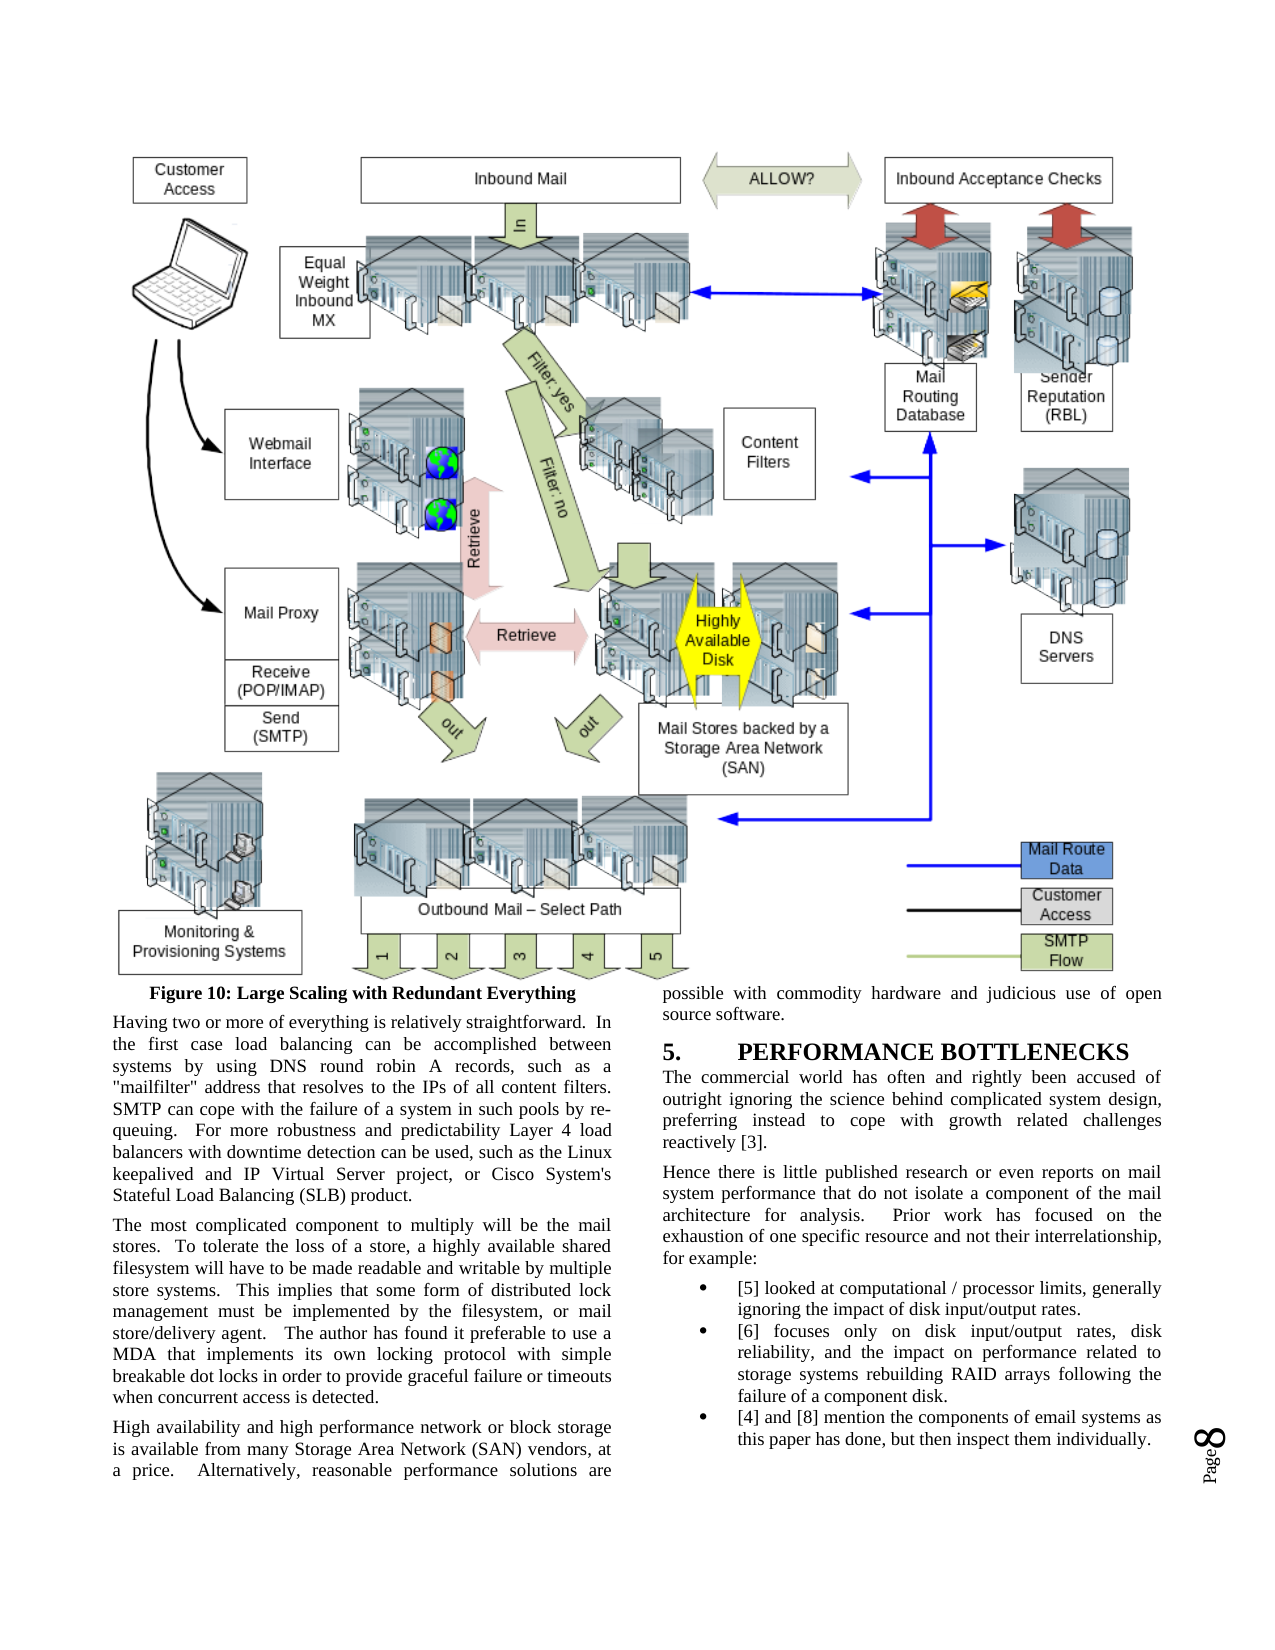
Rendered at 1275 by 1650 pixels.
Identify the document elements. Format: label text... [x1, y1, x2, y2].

text The commercial world has often and rightly been accused of outright ignoring the science behind complicated system design, preferring instead to cope with growth related challenges reactively [3]. [662, 1066, 1162, 1152]
list [5] looked at computational / processor limits, generally ignoring the impact of disk input/output rates. [700, 1277, 1162, 1320]
text Having two or more of everything is relatively straightforward. In the first case load balancing can be accomplished between systems by using DNS round robin A records, such as a "mailfilter" address that resolves to the IPs of all content filters. SMTP can cope with the failure of a system in such pools by re-queuing. For more robustness and predictability Layer 4 load balancers with downtime detection can be used, such as the Linux keepalived and IP Virtual Server project, or Cisco System's Stateful Load Balancing (SLB) product. [112, 1011, 613, 1206]
text The most complicated component to multiply will be the mail stores. To tolerate the loss of a store, a highly available shared filesystem will have to be made readable and writable by multiple store systems. This implies that some form of distributed lock management must be implemented by the filesystem, or mail store/delivery agent. The author has found it preferable to use a MDA that implements its own locking protocol with simple breakable dot locks in order to provide graceful failure or timeouts when concurrent access is detected. [112, 1214, 613, 1408]
list [6] focuses only on disk input/output rates, disk reliability, and the impact on performance related to storage systems rebuilding RAID arrays following the failure of a component disk. [700, 1320, 1162, 1406]
text High availability and high performance network or block storage is available from many Storage Area Network (SAN) vendors, at a price. Alternatively, reasonable performance solutions are possible with commodity hardware and judicious use of open source software. [112, 1416, 613, 1481]
subtitle PERFORMANCE BOTTLENECKS [662, 1037, 1162, 1066]
list [4] and [8] mention the components of email systems as this paper has done, but then inspect them individually. [700, 1406, 1162, 1449]
text Figure 10: Large Scaling with Redundant Everything [112, 150, 613, 1003]
text Hence there is little published research or even reports on mail system performance that do not isolate a component of the mail architecture for analysis. Prior work has focused on the exhaustion of one specific resource and not their interrelationship, for example: [662, 1161, 1162, 1268]
text High availability and high performance network or block storage is available from many Storage Area Network (SAN) vendors, at a price. Alternatively, reasonable performance solutions are possible with commodity hardware and judicious use of open source software. [662, 150, 1162, 1025]
